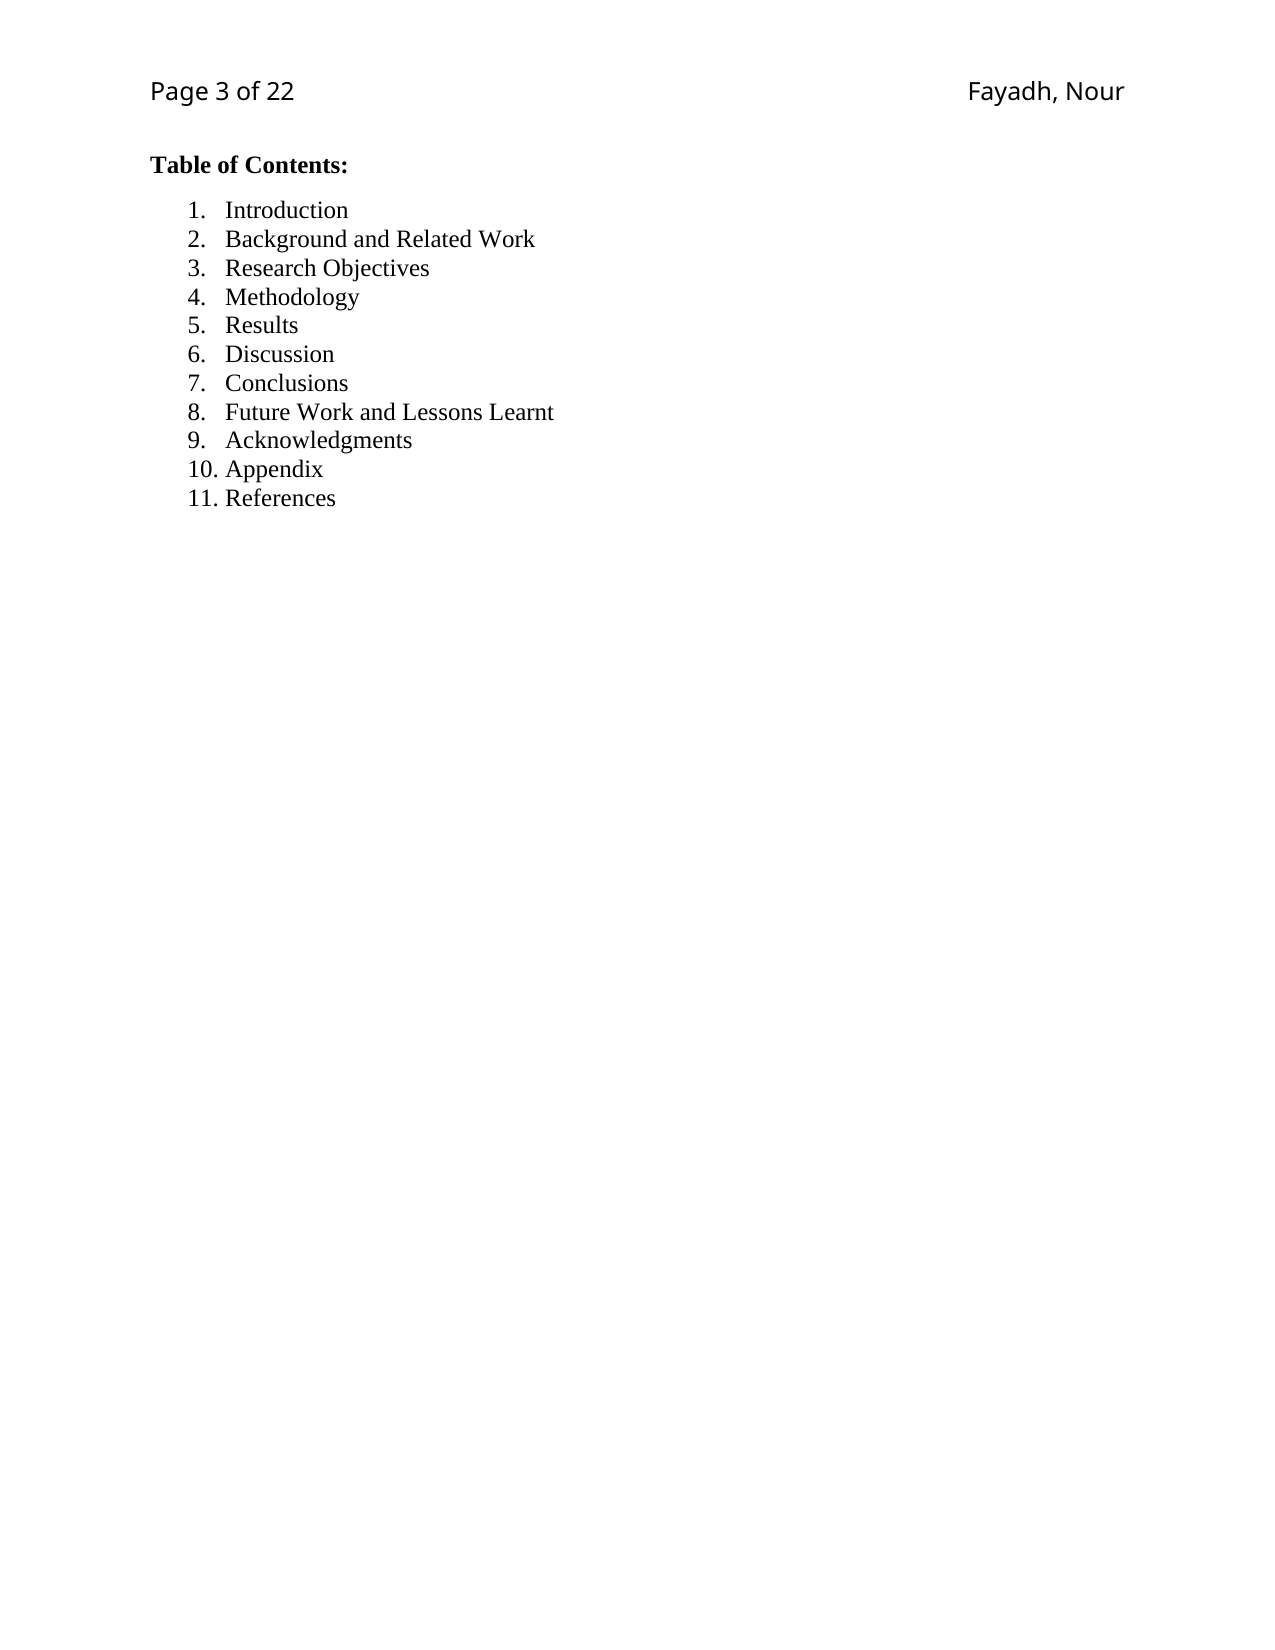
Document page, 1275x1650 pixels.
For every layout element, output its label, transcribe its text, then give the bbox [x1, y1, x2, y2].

text Table of Contents: [150, 150, 1125, 179]
list Discussion [187, 339, 1125, 368]
list Research Objectives [187, 253, 1125, 282]
list Introduction [187, 195, 1125, 224]
list Background and Related Work [187, 224, 1125, 253]
list Methodology [187, 282, 1125, 310]
list Future Work and Lessons Learnt [187, 397, 1125, 425]
list Acknowledgments [187, 425, 1125, 454]
list Appendix [187, 454, 1125, 483]
list Conclusions [187, 368, 1125, 397]
list References [187, 483, 1125, 512]
list Results [187, 310, 1125, 339]
